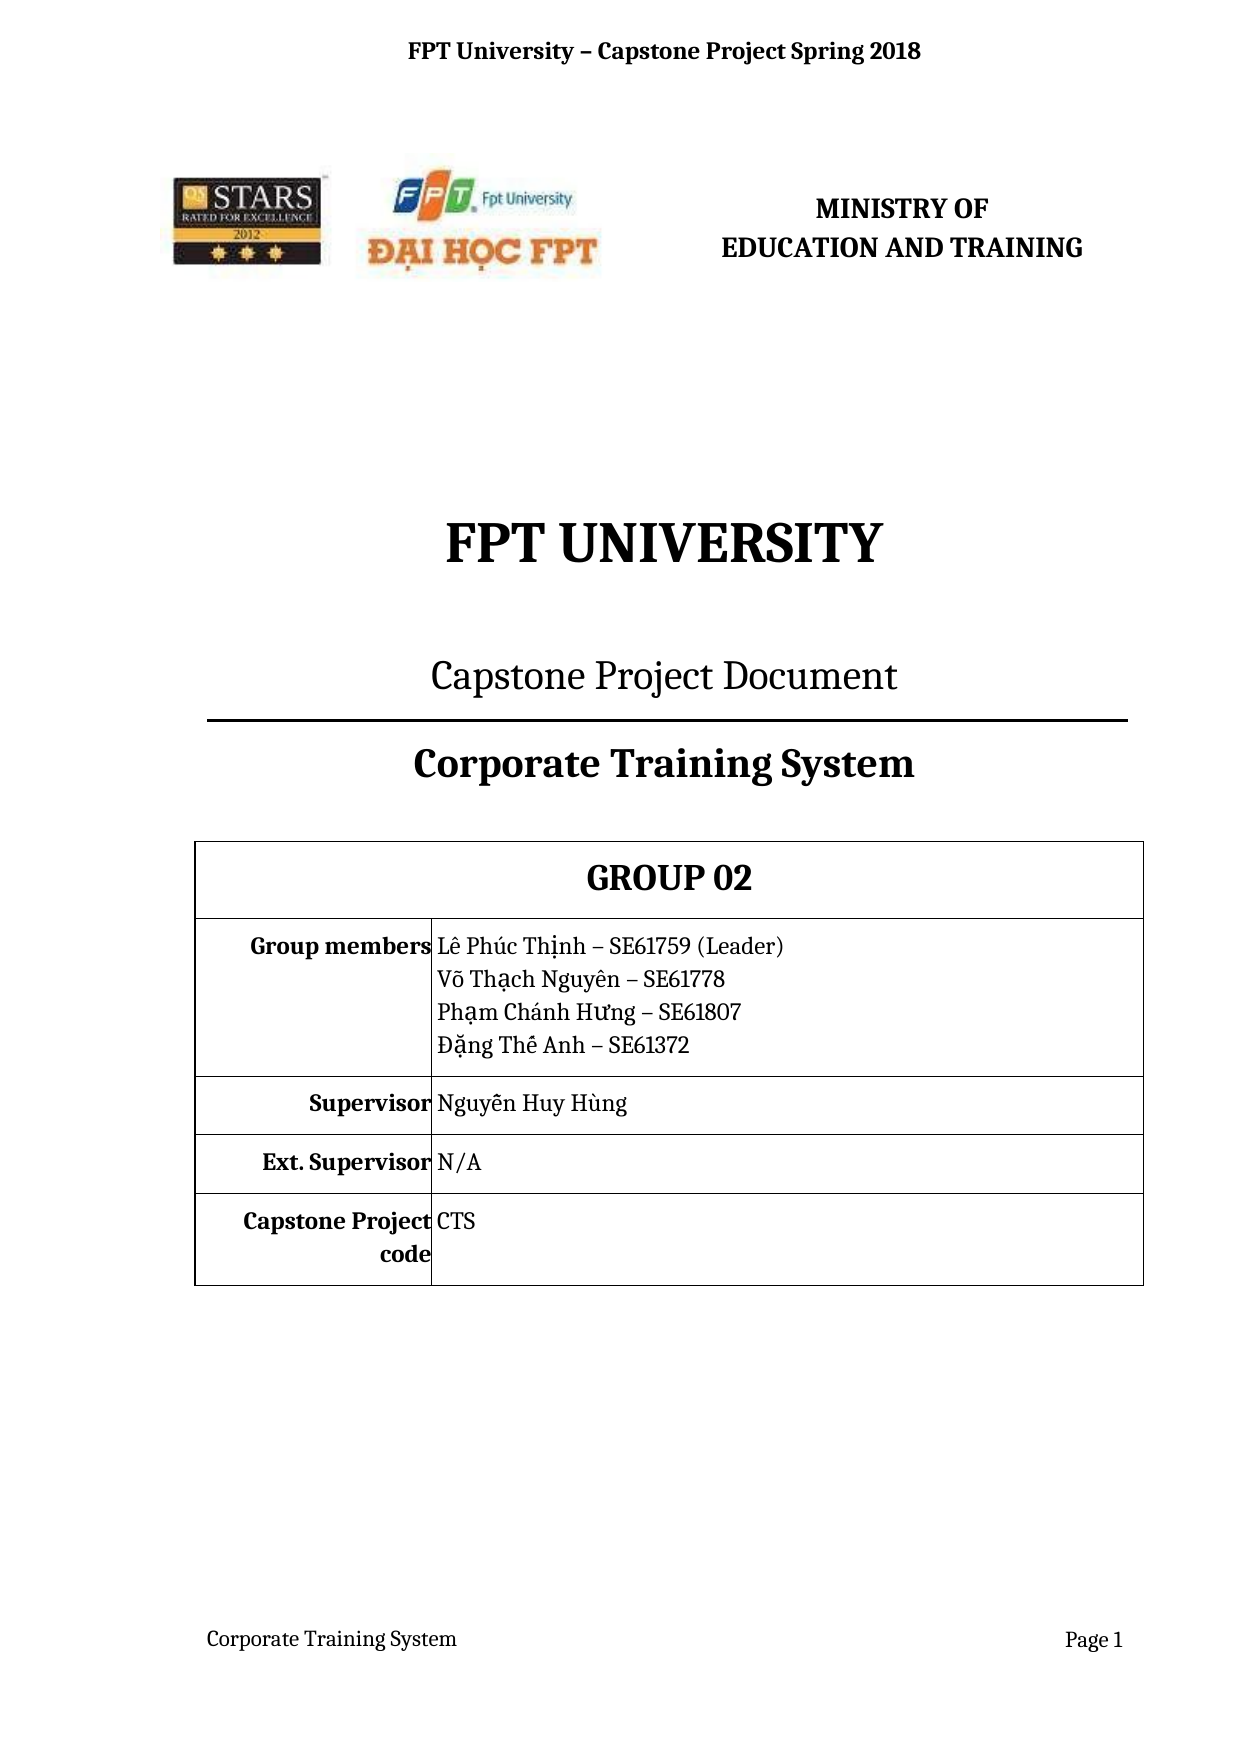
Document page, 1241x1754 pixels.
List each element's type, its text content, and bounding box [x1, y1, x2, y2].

table_cell Ext. Supervisor [196, 1135, 431, 1193]
table_cell N/A [432, 1135, 1143, 1193]
table_cell Lê Phúc Thịnh – SE61759 (Leader) Võ Thạch Nguyên – SE61778 Phạm Chánh Hưng – SE61807 Đặng Thế Anh – SE61372 [432, 919, 1143, 1076]
text Corporate Training System [207, 740, 1122, 788]
table_cell CTS [432, 1194, 1143, 1285]
table_header GROUP 02 [196, 842, 1143, 918]
table_cell Supervisor [196, 1077, 431, 1134]
text Capstone Project Document [207, 652, 1122, 700]
picture [160, 153, 620, 282]
text MINISTRY OF [682, 192, 1122, 226]
text EDUCATION AND TRAINING [682, 231, 1122, 264]
table_cell Nguyễn Huy Hùng [432, 1077, 1143, 1134]
text FPT UNIVERSITY [207, 510, 1122, 577]
table_cell Group members [196, 919, 431, 1076]
table_cell Capstone Project code [196, 1194, 431, 1285]
